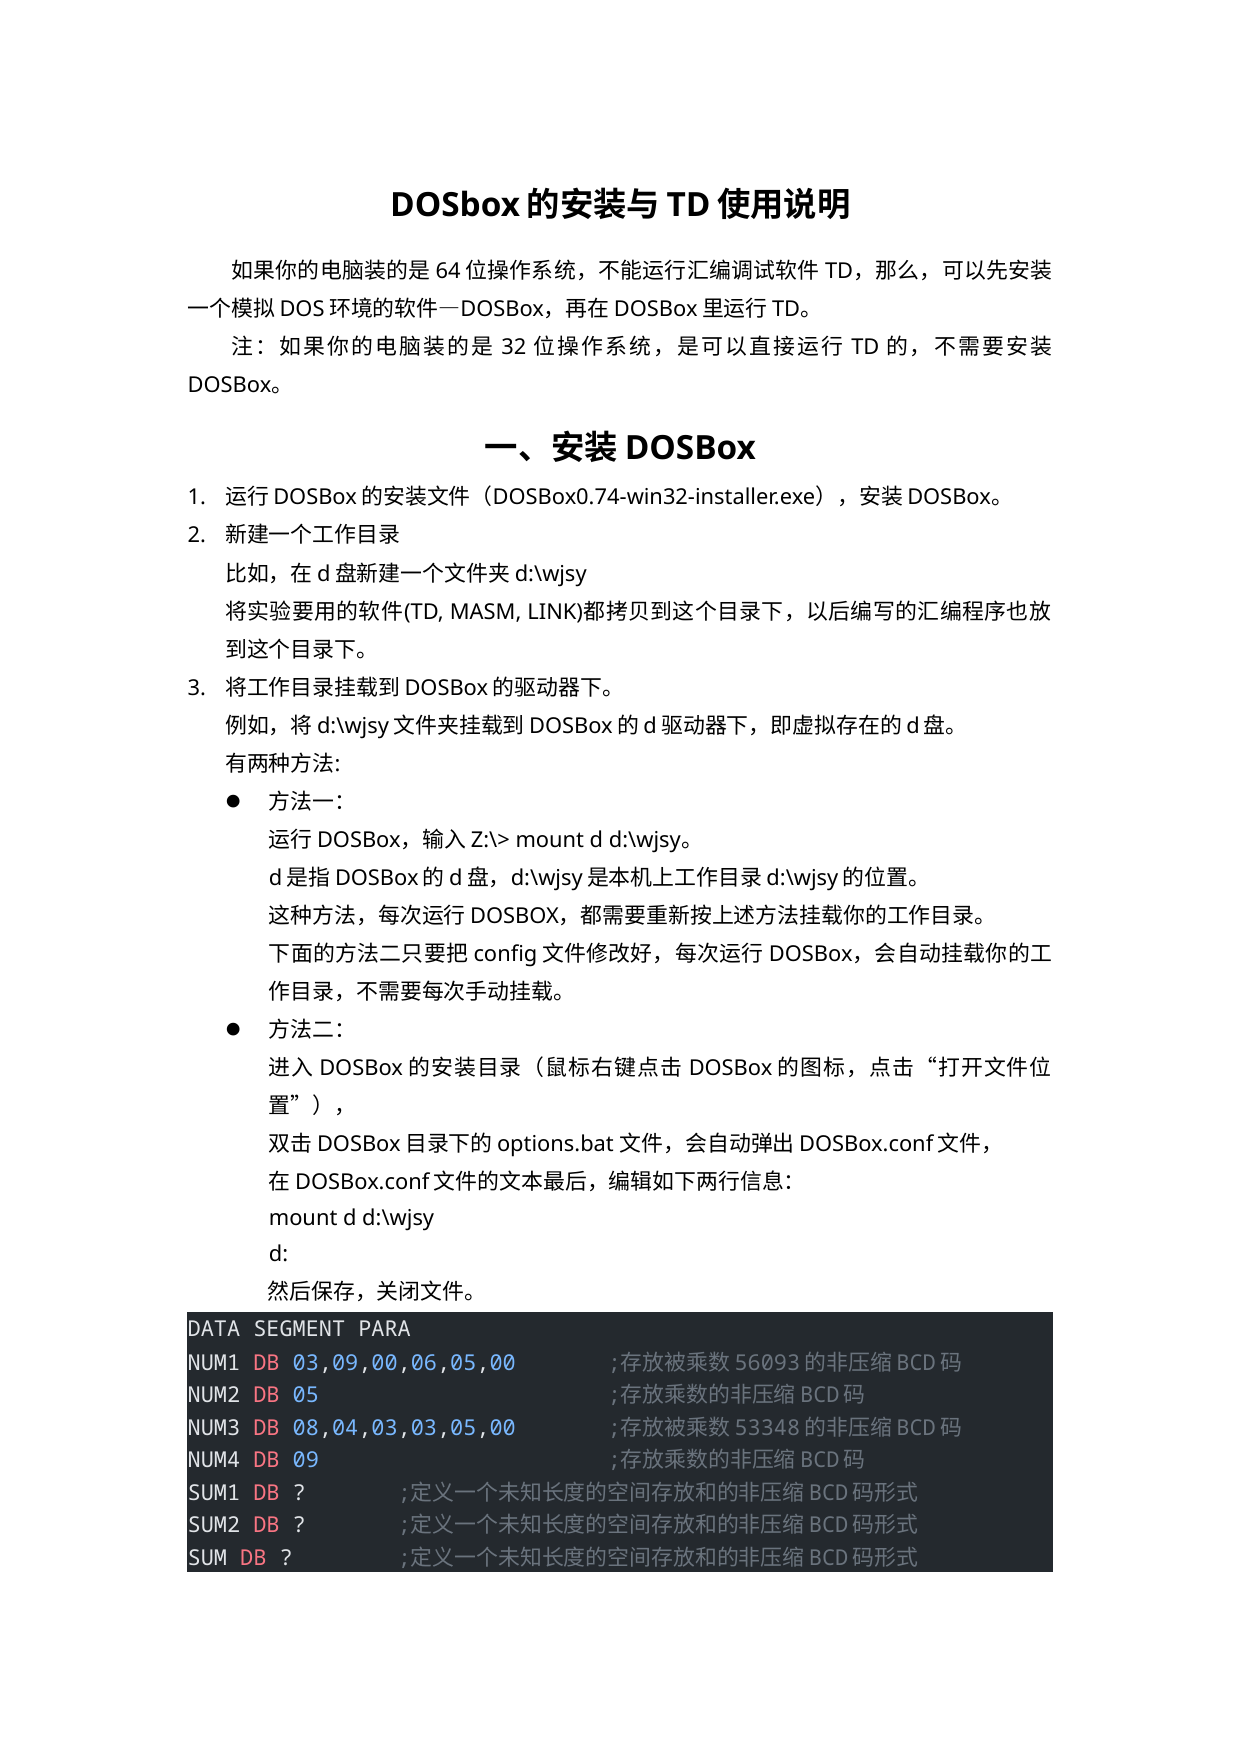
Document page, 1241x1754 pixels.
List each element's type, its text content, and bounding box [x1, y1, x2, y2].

text 如果你的电脑装的是64位操作系统，不能运行汇编调试软件TD，那么，可以先安装一个模拟DOS环境的软件—DOSBox，再在DOSBox里运行TD。 [187, 253, 1053, 322]
list 有两种方法: [225, 746, 1053, 778]
text 一、安装DOSBox [187, 421, 1053, 469]
list 方法二： [225, 1012, 1053, 1044]
text NUM2 DB 05 ;存放乘数的非压缩BCD码 [187, 1377, 1053, 1409]
list 比如，在d盘新建一个文件夹 d:\wjsy [225, 556, 1053, 587]
text NUM3 DB 08,04,03,03,05,00 ;存放被乘数53348的非压缩BCD码 [187, 1409, 1053, 1442]
list 然后保存，关闭文件。 [225, 1274, 1053, 1305]
text NUM4 DB 09 ;存放乘数的非压缩BCD码 [187, 1442, 1053, 1474]
list d: [269, 1238, 1053, 1268]
text NUM1 DB 03,09,00,06,05,00 ;存放被乘数56093的非压缩BCD码 [187, 1344, 1053, 1377]
text SUM1 DB ? ;定义一个未知长度的空间存放和的非压缩BCD码形式 [187, 1474, 1053, 1507]
list 这种方法，每次运行DOSBOX，都需要重新按上述方法挂载你的工作目录。 [269, 898, 1053, 930]
text 注：如果你的电脑装的是32位操作系统，是可以直接运行TD的，不需要安装DOSBox。 [187, 329, 1053, 398]
list 将工作目录挂载到DOSBox的驱动器下。 [187, 669, 1053, 701]
list 方法一： [225, 784, 1053, 816]
text SUM2 DB ? ;定义一个未知长度的空间存放和的非压缩BCD码形式 [187, 1507, 1053, 1539]
list d是指DOSBox的d盘，d:\wjsy是本机上工作目录d:\wjsy的位置。 [269, 860, 1053, 892]
text SUM DB ? ;定义一个未知长度的空间存放和的非压缩BCD码形式 [187, 1539, 1053, 1572]
list 新建一个工作目录 [187, 517, 1053, 549]
list 在DOSBox.conf文件的文本最后，编辑如下两行信息： [269, 1164, 1053, 1196]
list 双击DOSBox目录下的options.bat 文件，会自动弹出DOSBox.conf文件， [269, 1126, 1053, 1158]
list 进入DOSBox的安装目录（鼠标右键点击DOSBox的图标，点击“打开文件位置”）， [269, 1050, 1053, 1120]
list 运行DOSBox的安装文件（DOSBox0.74-win32-installer.exe），安装DOSBox。 [187, 479, 1053, 511]
list 将实验要用的软件(TD, MASM, LINK)都拷贝到这个目录下，以后编写的汇编程序也放到这个目录下。 [225, 594, 1053, 663]
list 下面的方法二只要把config文件修改好，每次运行DOSBox，会自动挂载你的工作目录，不需要每次手动挂载。 [269, 936, 1053, 1006]
list mount d d:\wjsy [269, 1202, 1053, 1232]
text DOSbox的安装与TD使用说明 [187, 178, 1053, 227]
list 运行DOSBox，输入Z:\> mount d d:\wjsy。 [269, 822, 1053, 854]
text DATA SEGMENT PARA [187, 1312, 1053, 1344]
list 例如，将d:\wjsy文件夹挂载到DOSBox的d驱动器下，即虚拟存在的d盘。 [225, 708, 1053, 739]
